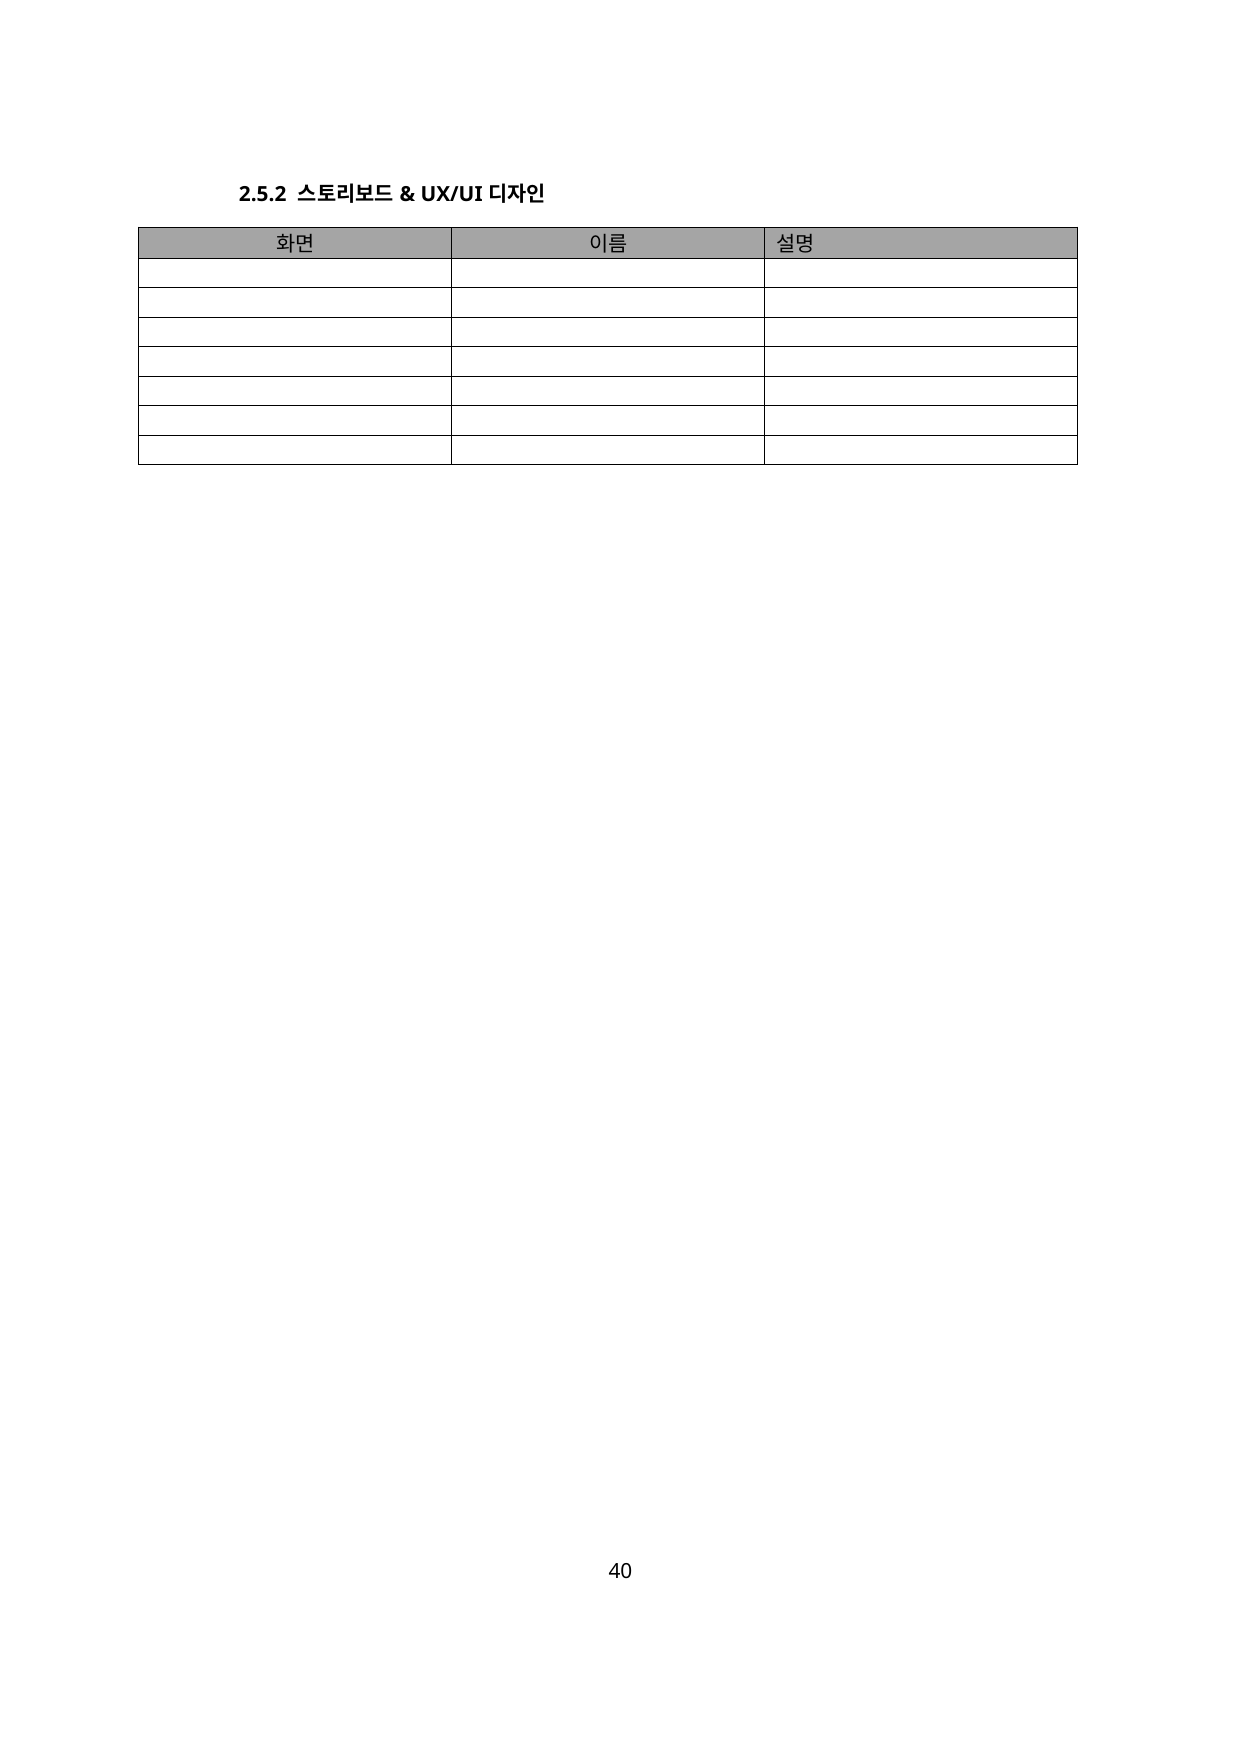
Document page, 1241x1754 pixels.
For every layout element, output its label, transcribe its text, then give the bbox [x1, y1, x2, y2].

table_cell [139, 288, 451, 317]
table_cell [765, 377, 1077, 405]
table_cell [452, 318, 764, 346]
table_cell [139, 318, 451, 346]
table_cell [452, 406, 764, 435]
table_cell [452, 347, 764, 376]
table_cell [765, 406, 1077, 435]
list 스토리보드 & UX/UI 디자인 [239, 177, 1090, 207]
table_header 화면 [139, 228, 451, 258]
table_cell [139, 406, 451, 435]
table_cell [139, 377, 451, 405]
table_cell [452, 259, 764, 287]
table_cell [139, 347, 451, 376]
table_cell [765, 288, 1077, 317]
table_cell [452, 288, 764, 317]
table_header 이름 [452, 228, 764, 258]
table_cell [765, 259, 1077, 287]
table_cell [452, 377, 764, 405]
table_cell [765, 347, 1077, 376]
table_cell [139, 436, 451, 464]
table_cell [452, 436, 764, 464]
table_header 설명 [765, 228, 1077, 258]
table_cell [139, 259, 451, 287]
table_cell [765, 436, 1077, 464]
table_cell [765, 318, 1077, 346]
